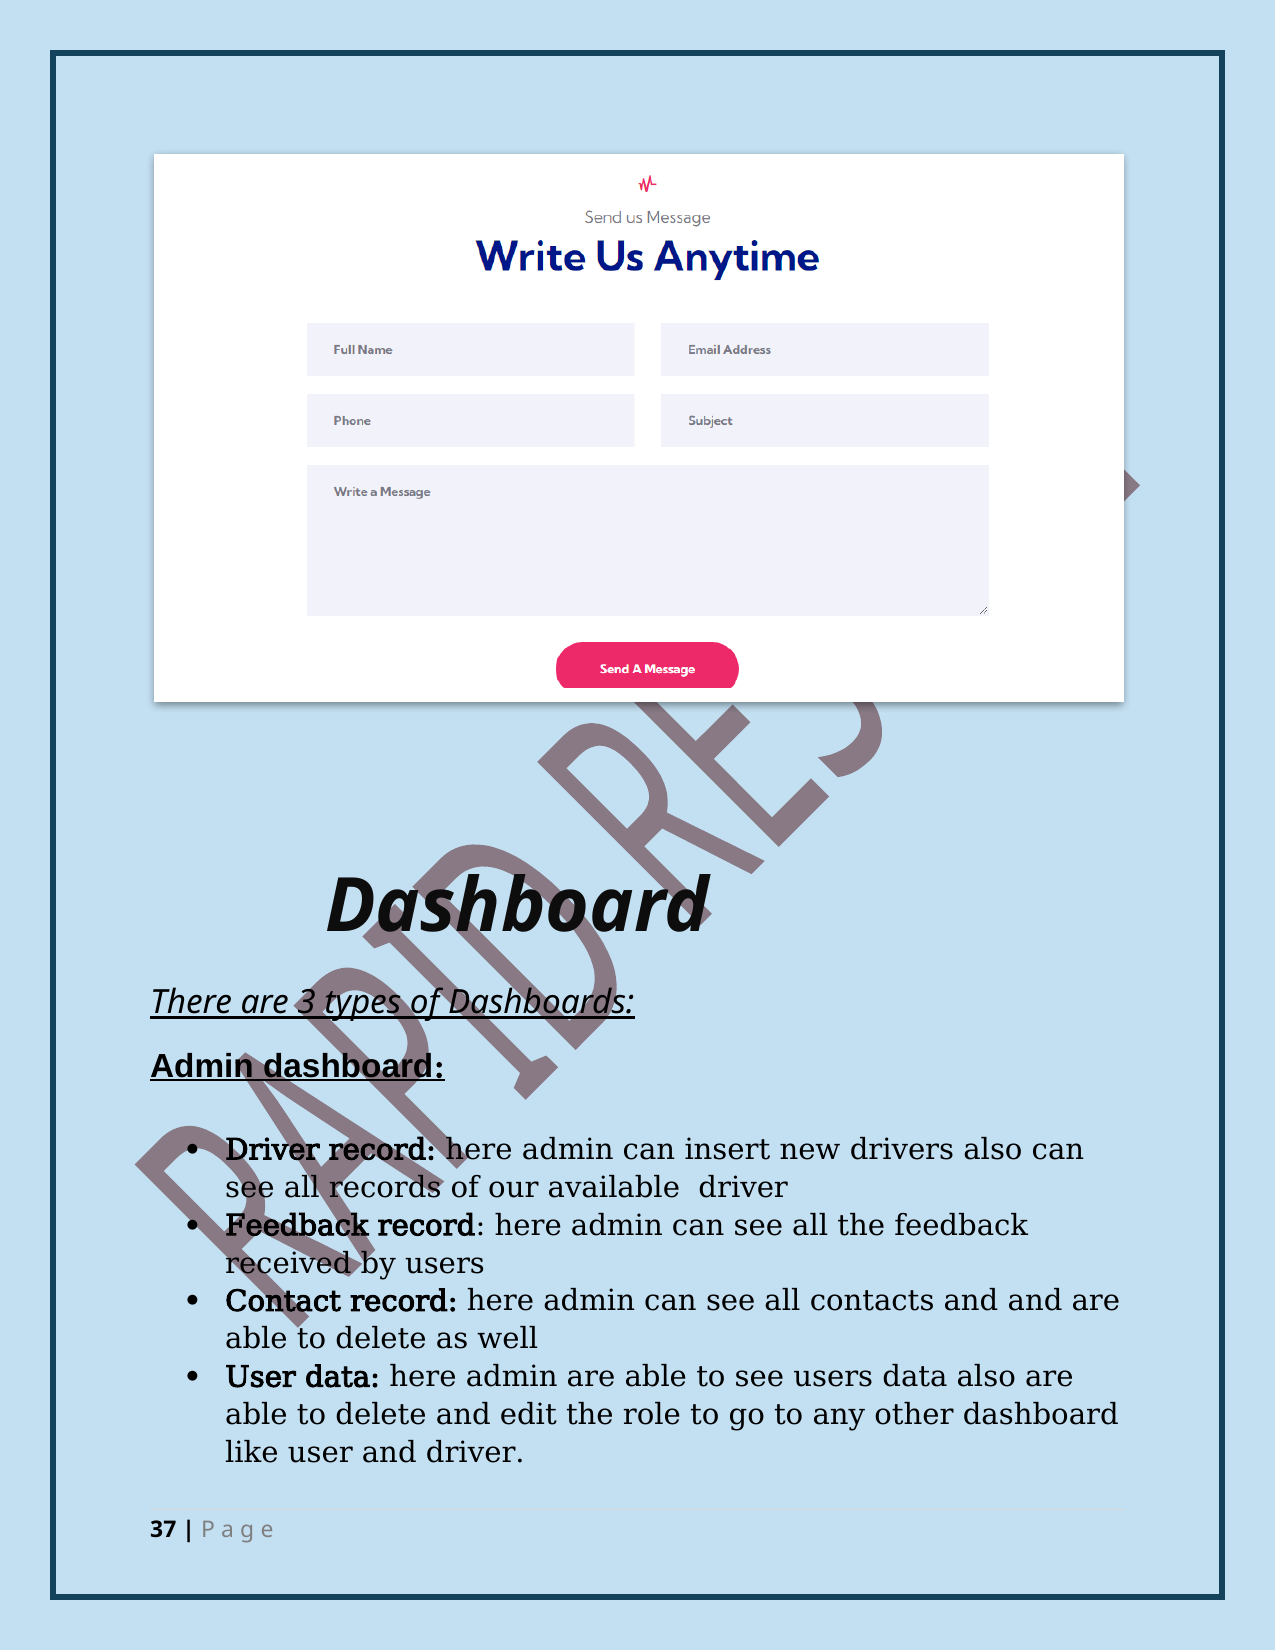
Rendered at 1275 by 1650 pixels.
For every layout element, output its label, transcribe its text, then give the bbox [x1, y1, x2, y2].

text Admin dashboard: [150, 1044, 1125, 1084]
list Feedback record: here admin can see all the feedback received by users [187, 1206, 1125, 1279]
list User data: here admin are able to see users data also are able to delete and edit the role to go to any other dashboard like user and driver. [187, 1358, 1125, 1468]
list Driver record: here admin can insert new drivers also can see all records of our available driver [187, 1130, 1125, 1203]
list Contact record: here admin can see all contacts and and are able to delete as well [187, 1282, 1125, 1355]
picture [169, 169, 1109, 688]
text There are 3 types of Dashboards: [150, 978, 1125, 1024]
text Dashboard [150, 851, 1125, 953]
